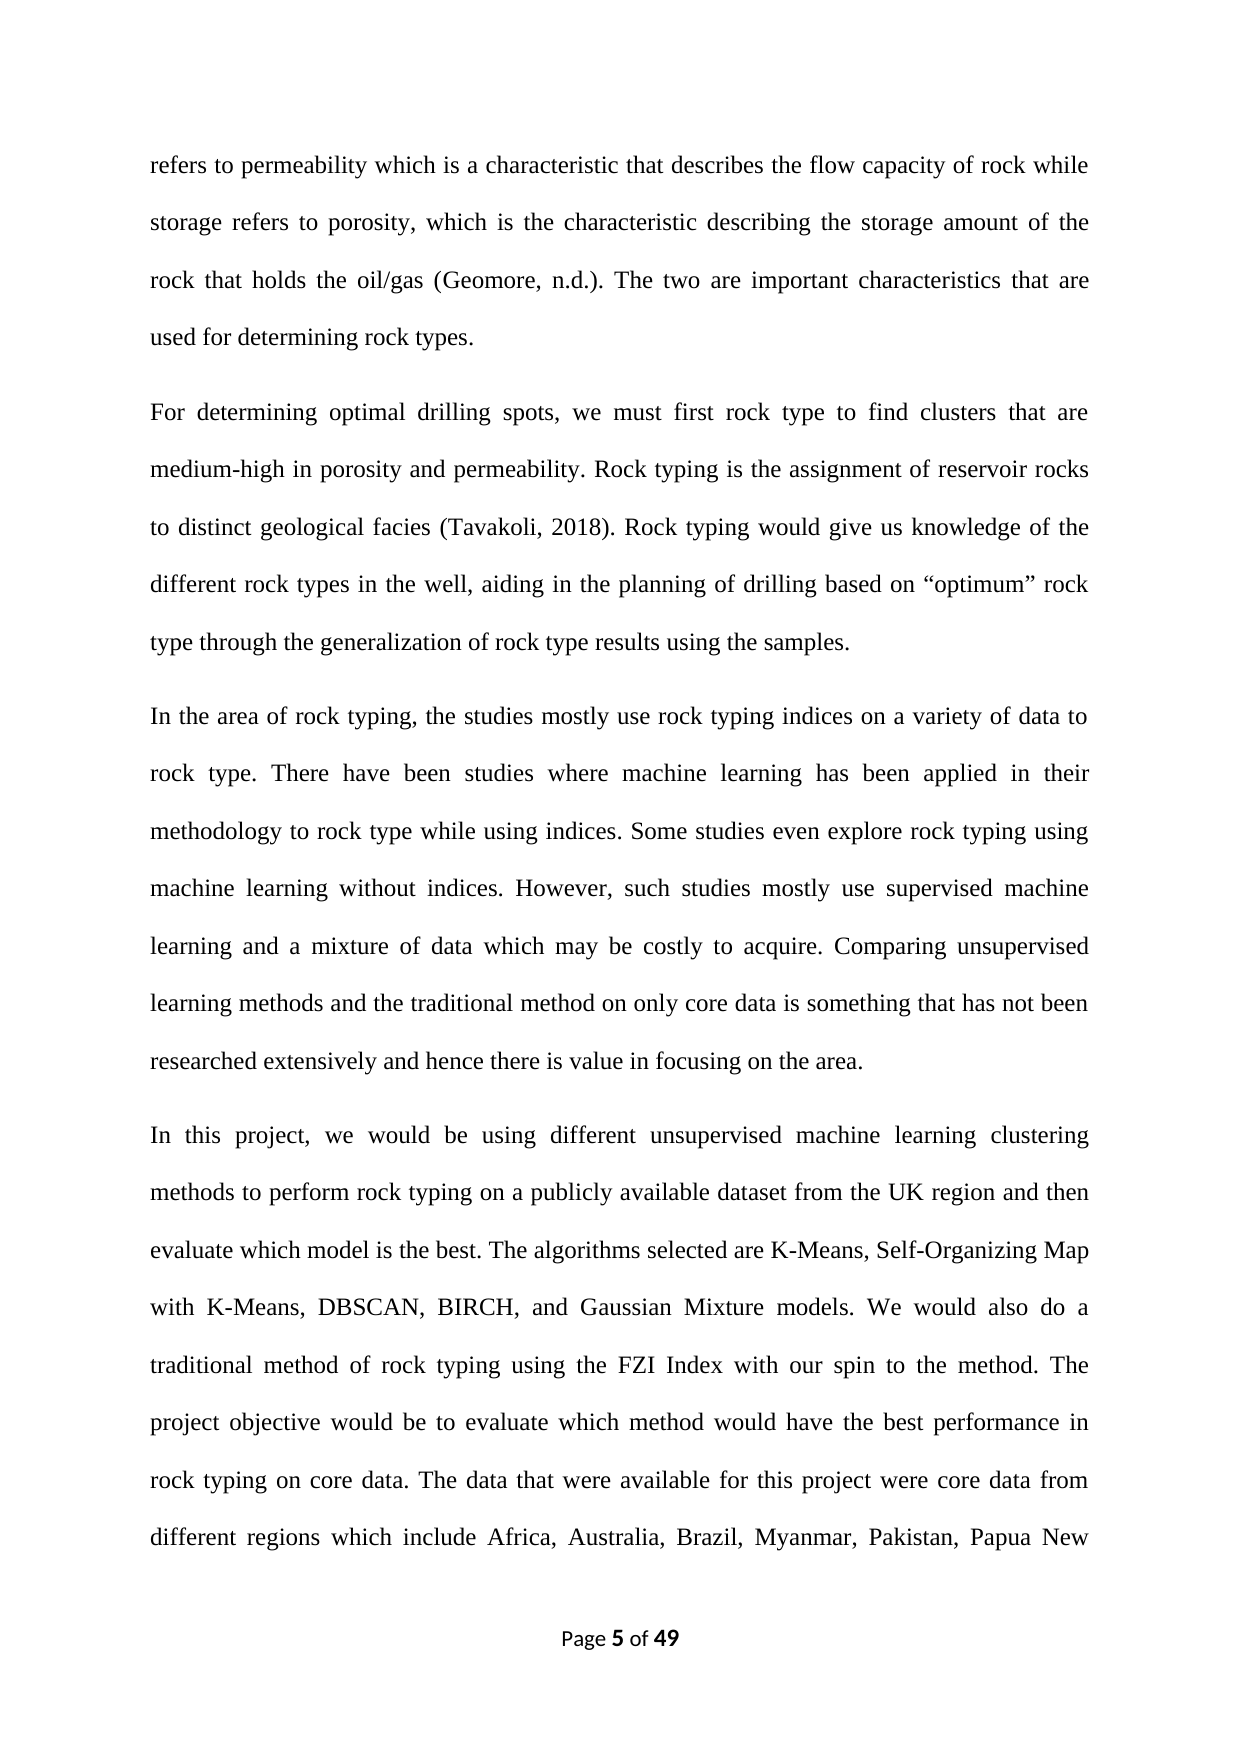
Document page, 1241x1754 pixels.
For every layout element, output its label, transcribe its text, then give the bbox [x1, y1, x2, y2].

text In the area of rock typing, the studies mostly use rock typing indices on a variety of data to rock type. There have been studies where machine learning has been applied in their methodology to rock type while using indices. Some studies even explore rock typing using machine learning without indices. However, such studies mostly use supervised machine learning and a mixture of data which may be costly to acquire. Comparing unsupervised learning methods and the traditional method on only core data is something that has not been researched extensively and hence there is value in focusing on the area. [150, 701, 1090, 1074]
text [150, 1120, 1090, 1551]
text For determining optimal drilling spots, we must first rock type to find clusters that are medium-high in porosity and permeability. Rock typing is the assignment of reservoir rocks to distinct geological facies (Tavakoli, 2018). Rock typing would give us knowledge of the different rock types in the well, aiding in the planning of drilling based on “optimum” rock type through the generalization of rock type results using the samples. [150, 397, 1090, 655]
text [150, 150, 1090, 351]
